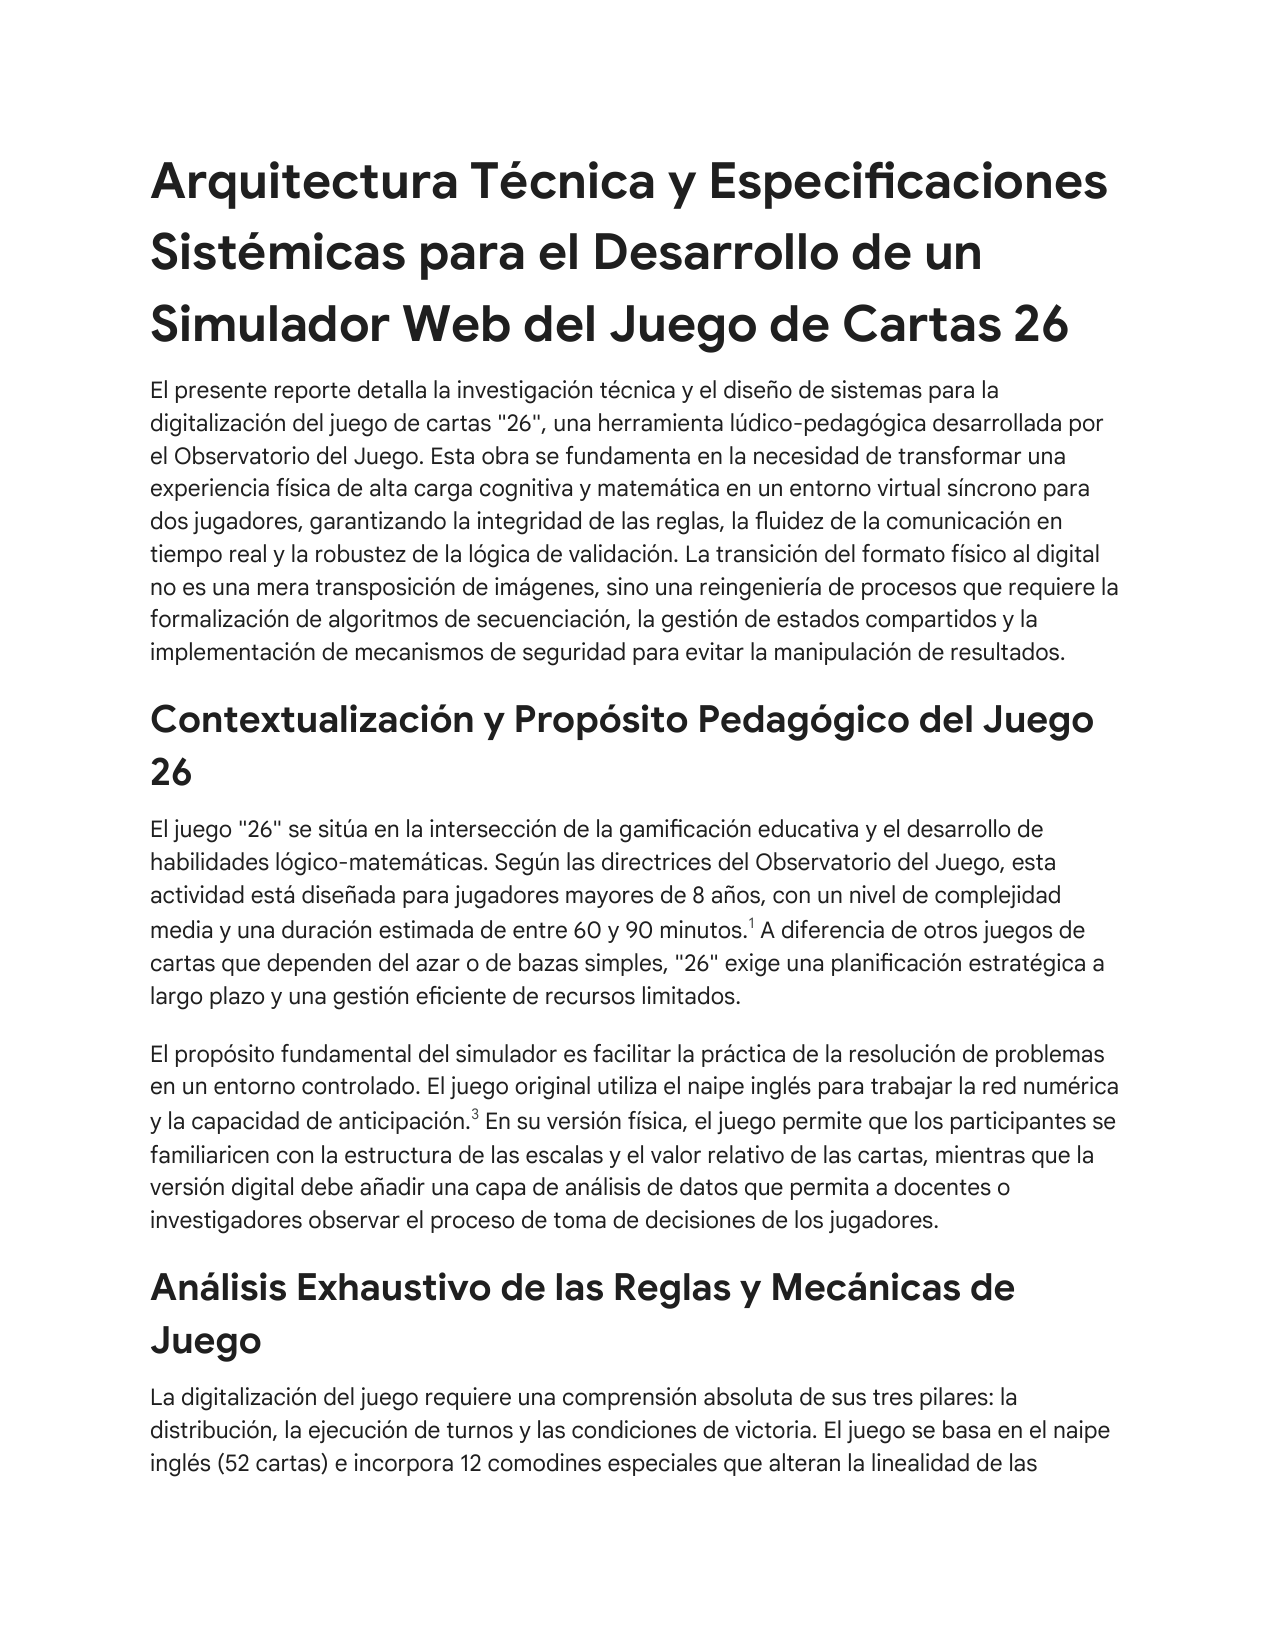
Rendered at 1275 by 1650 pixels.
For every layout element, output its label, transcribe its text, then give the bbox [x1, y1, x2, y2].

text El presente reporte detalla la investigación técnica y el diseño de sistemas para la digitalización del juego de cartas "26", una herramienta lúdico-pedagógica desarrollada por el Observatorio del Juego. Esta obra se fundamenta en la necesidad de transformar una experiencia física de alta carga cognitiva y matemática en un entorno virtual síncrono para dos jugadores, garantizando la integridad de las reglas, la fluidez de la comunicación en tiempo real y la robustez de la lógica de validación. La transición del formato físico al digital no es una mera transposición de imágenes, sino una reingeniería de procesos que requiere la formalización de algoritmos de secuenciación, la gestión de estados compartidos y la implementación de mecanismos de seguridad para evitar la manipulación de resultados. [150, 377, 1125, 667]
subtitle Arquitectura Técnica y Especificaciones Sistémicas para el Desarrollo de un Simulador Web del Juego de Cartas 26 [150, 150, 1125, 355]
text El propósito fundamental del simulador es facilitar la práctica de la resolución de problemas en un entorno controlado. El juego original utiliza el naipe inglés para trabajar la red numérica y la capacidad de anticipación.3 En su versión física, el juego permite que los participantes se familiaricen con la estructura de las escalas y el valor relativo de las cartas, mientras que la versión digital debe añadir una capa de análisis de datos que permita a docentes o investigadores observar el proceso de toma de decisiones de los jugadores. [150, 1040, 1125, 1235]
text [150, 1384, 1125, 1478]
subtitle Contextualización y Propósito Pedagógico del Juego 26 [150, 696, 1125, 796]
subtitle Análisis Exhaustivo de las Reglas y Mecánicas de Juego [150, 1264, 1125, 1364]
text El juego "26" se sitúa en la intersección de la gamificación educativa y el desarrollo de habilidades lógico-matemáticas. Según las directrices del Observatorio del Juego, esta actividad está diseñada para jugadores mayores de 8 años, con un nivel de complejidad media y una duración estimada de entre 60 y 90 minutos.1 A diferencia de otros juegos de cartas que dependen del azar o de bazas simples, "26" exige una planificación estratégica a largo plazo y una gestión eficiente de recursos limitados. [150, 816, 1125, 1011]
